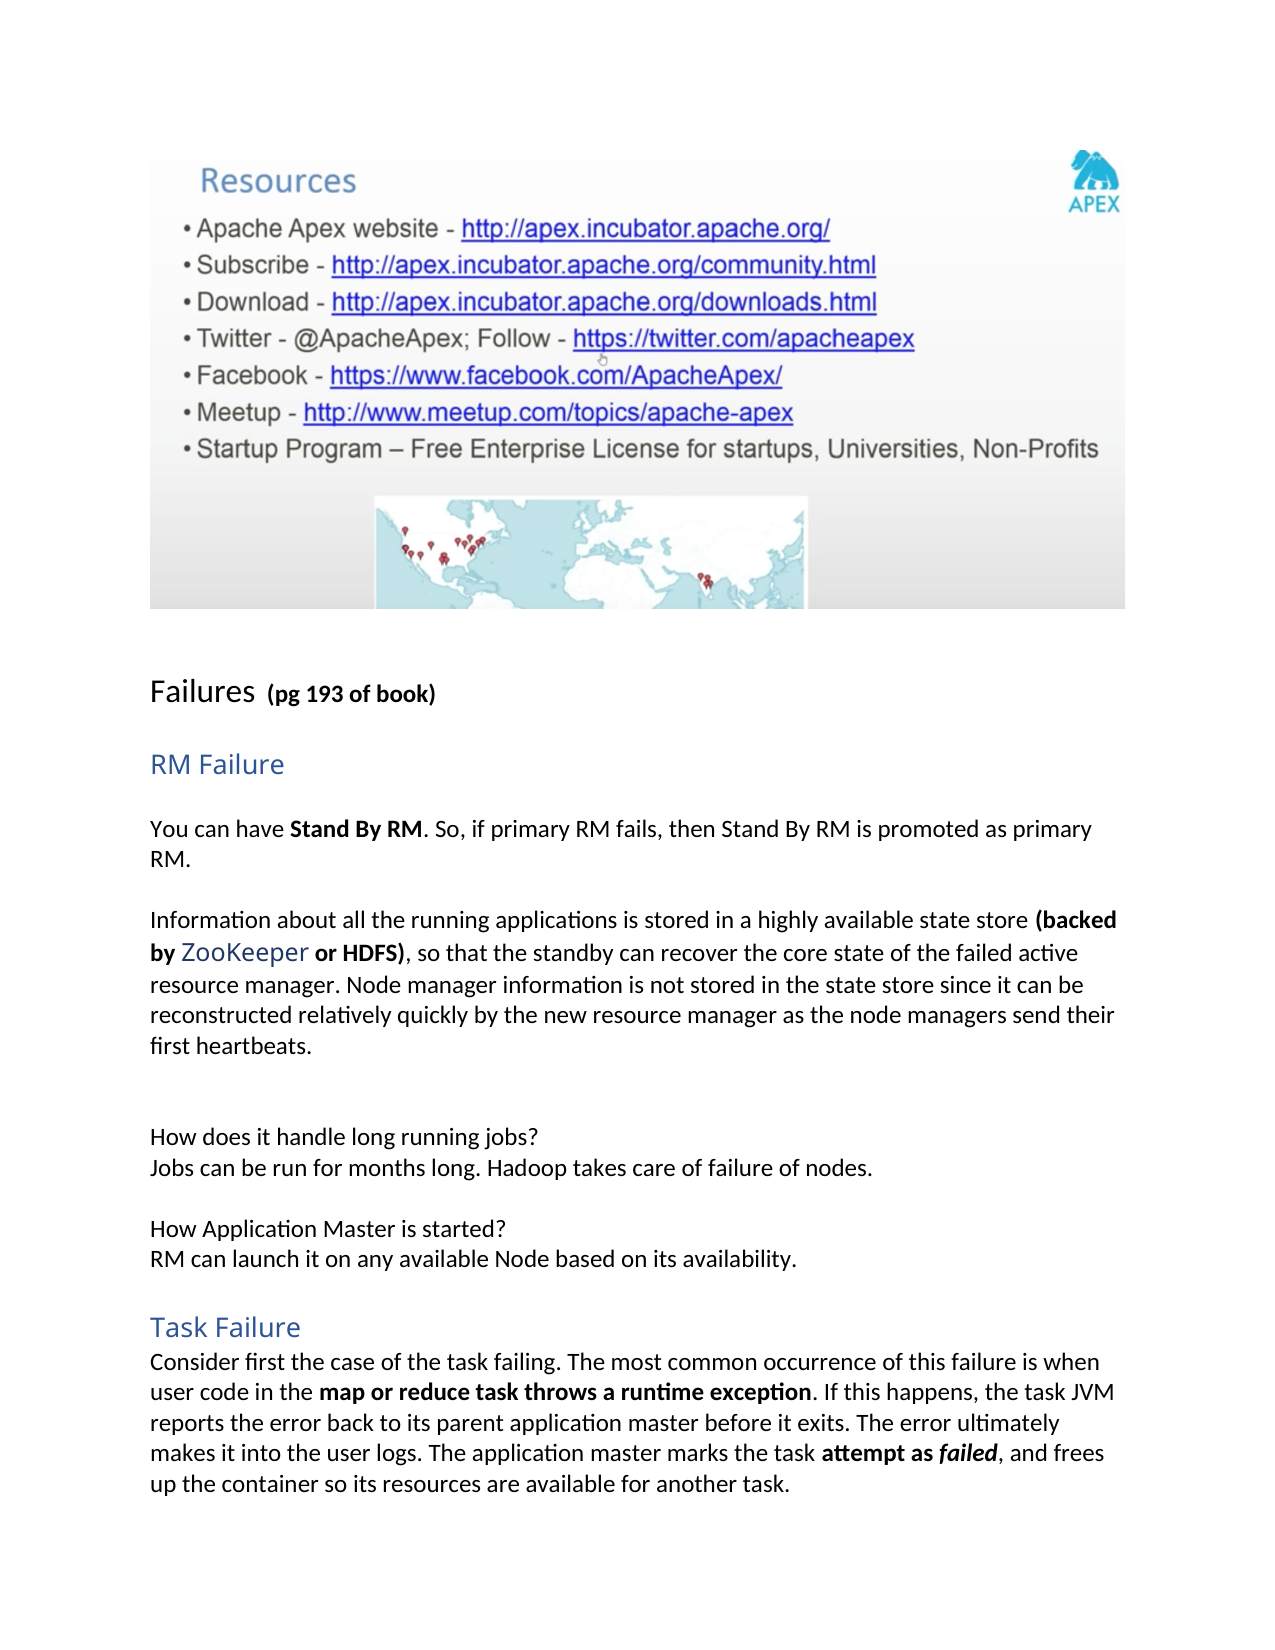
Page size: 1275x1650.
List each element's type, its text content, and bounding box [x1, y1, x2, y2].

text Failures (pg 193 of book) [150, 670, 1125, 711]
text How Application Master is started? [150, 1213, 1125, 1243]
text You can have Stand By RM. So, if primary RM fails, then Stand By RM is promoted as primary RM. [150, 813, 1125, 874]
subtitle RM Failure [150, 745, 1125, 782]
text How does it handle long running jobs? [150, 1121, 1125, 1152]
text RM can launch it on any available Node based on its availability. [150, 1243, 1125, 1274]
text Information about all the running applications is stored in a highly available state store (backed by ZooKeeper or HDFS), so that the standby can recover the core state of the failed active resource manager. Node manager information is not stored in the state store since it can be reconstructed relatively quickly by the new resource manager as the node managers send their first heartbeats. [150, 904, 1125, 1060]
subtitle Task Failure [150, 1309, 1125, 1346]
text Consider first the case of the task failing. The most common occurrence of this failure is when user code in the map or reduce task throws a runtime exception. If this happens, the task JVM reports the error back to its parent application master before it exits. The error ultimately makes it into the user logs. The application master marks the task attempt as failed, and frees up the container so its resources are available for another task. [150, 1346, 1125, 1498]
picture [150, 150, 1125, 609]
text Jobs can be run for months long. Hadoop takes care of failure of nodes. [150, 1152, 1125, 1182]
